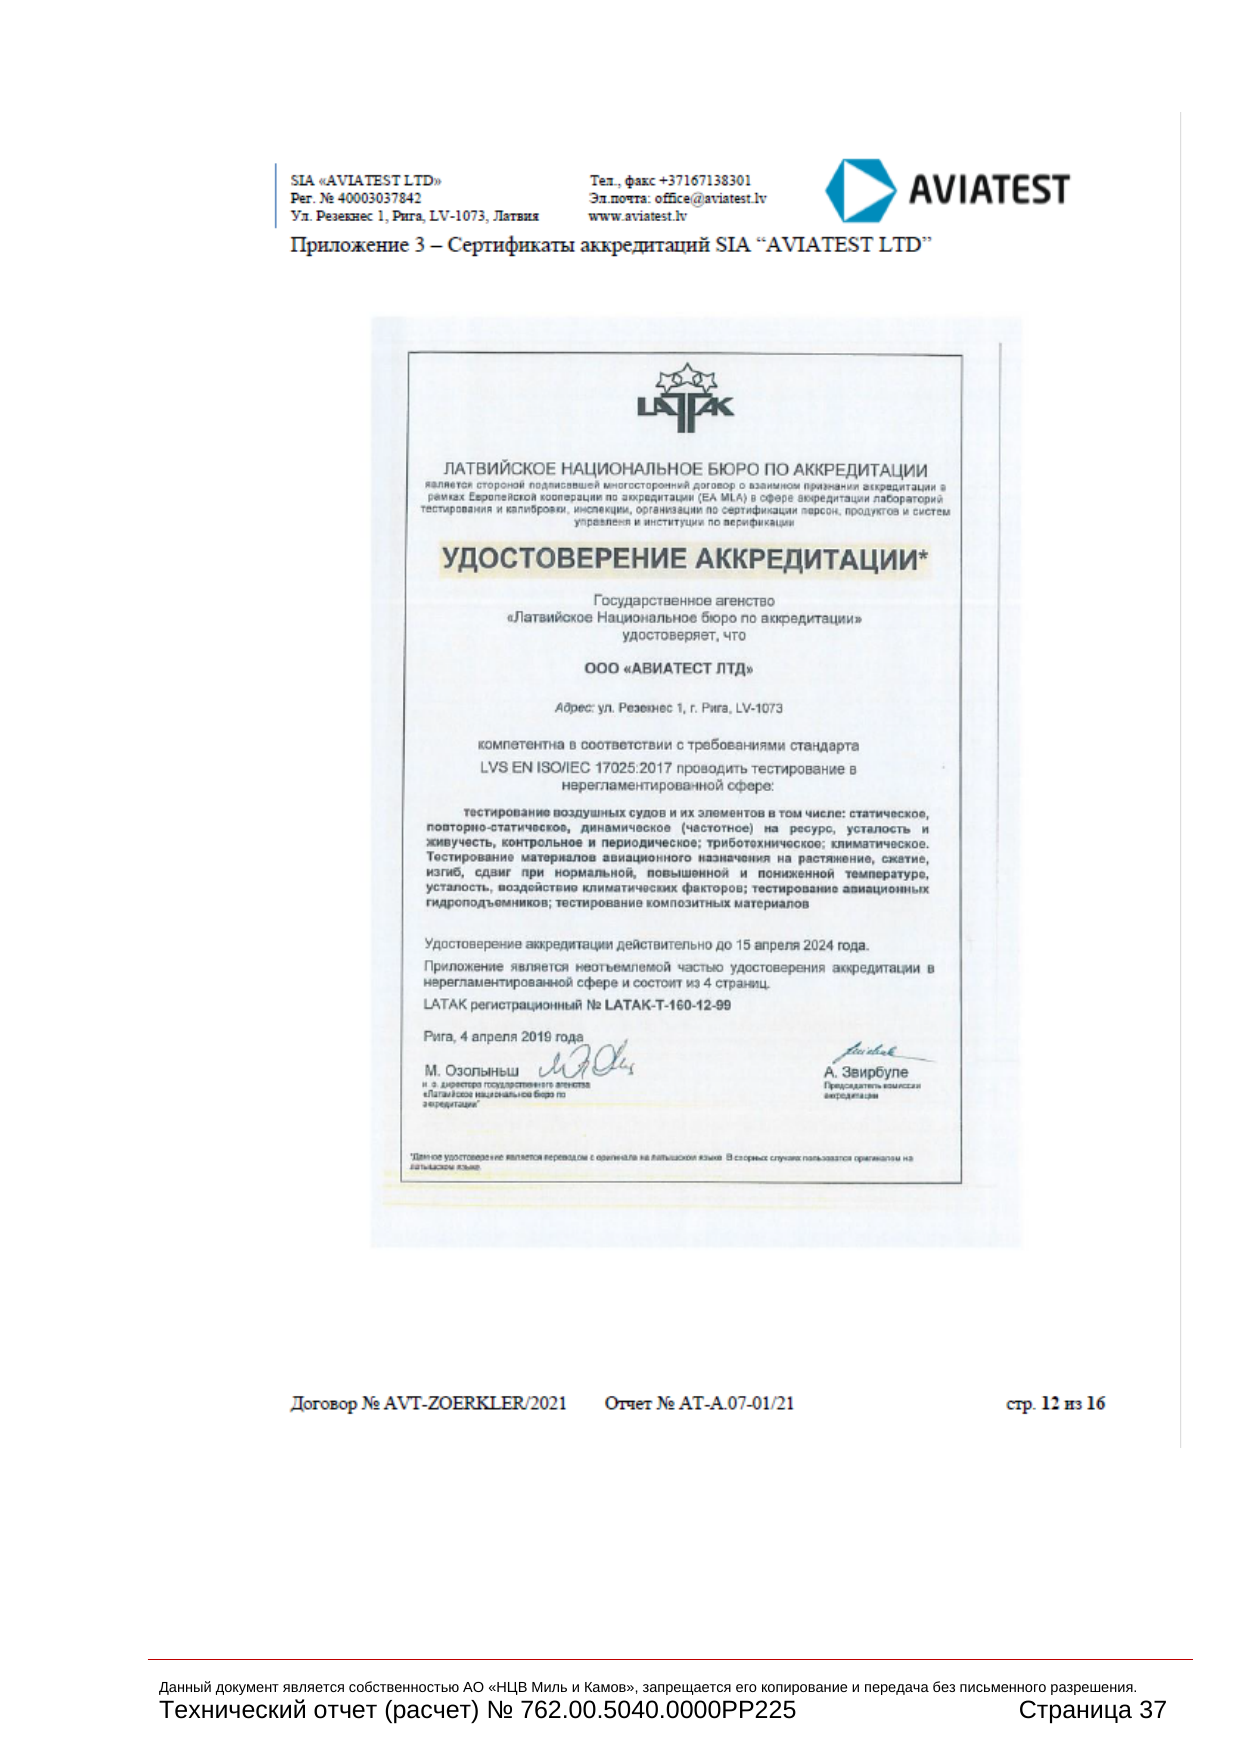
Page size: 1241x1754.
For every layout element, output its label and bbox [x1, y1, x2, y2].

picture [147, 112, 1182, 1448]
